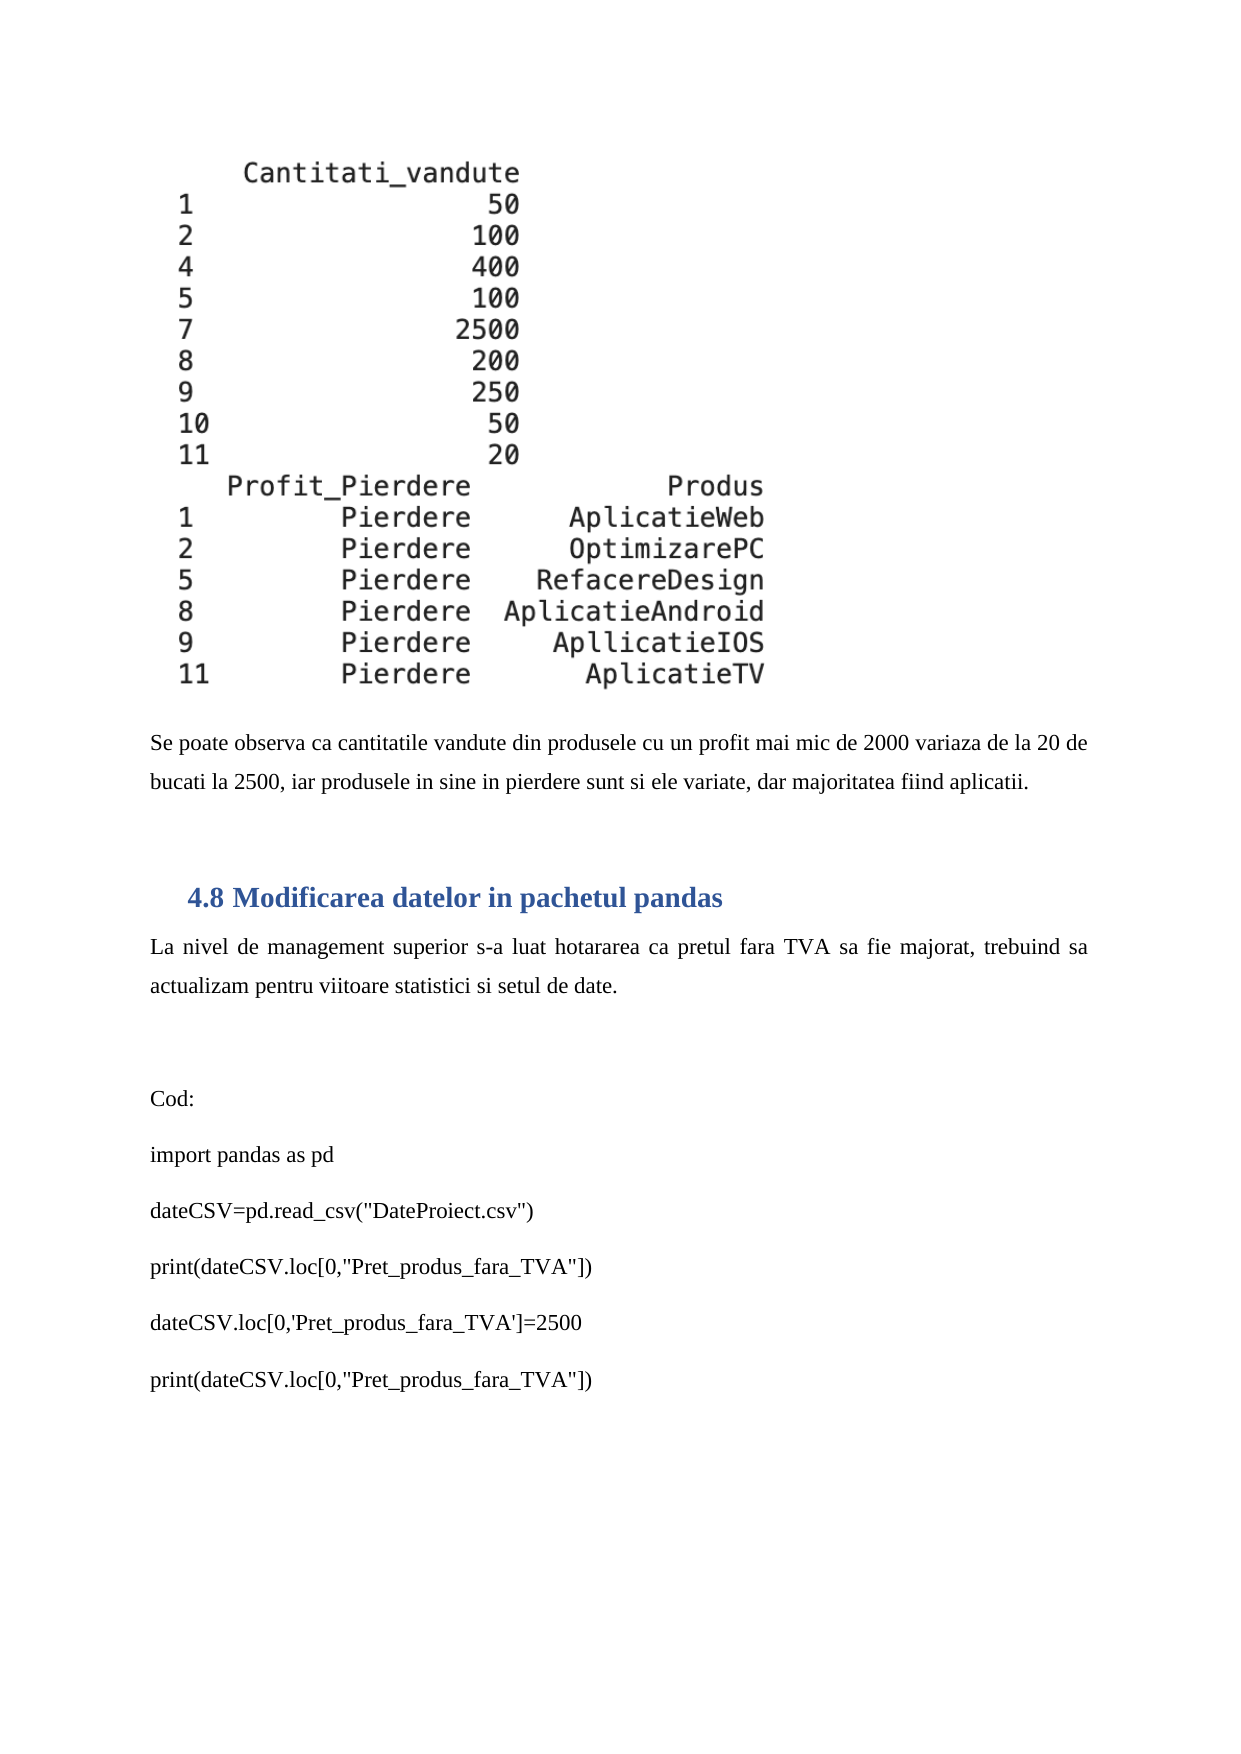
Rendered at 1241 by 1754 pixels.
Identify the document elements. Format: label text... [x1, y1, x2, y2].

text Cod: [150, 1085, 1090, 1111]
text Se poate observa ca cantitatile vandute din produsele cu un profit mai mic de 2000 variaza de la 20 de bucati la 2500, iar produsele in sine in pierdere sunt si ele variate, dar majoritatea fiind aplicatii. [150, 728, 1090, 794]
text print(dateCSV.loc[0,"Pret_produs_fara_TVA"]) [150, 1253, 1090, 1280]
text print(dateCSV.loc[0,"Pret_produs_fara_TVA"]) [150, 1366, 1090, 1392]
text dateCSV=pd.read_csv("DateProiect.csv") [150, 1197, 1090, 1223]
picture [150, 150, 940, 698]
text import pandas as pd [150, 1141, 1090, 1167]
list Modificarea datelor in pachetul pandas [187, 880, 1090, 914]
text dateCSV.loc[0,'Pret_produs_fara_TVA']=2500 [150, 1309, 1090, 1336]
text La nivel de management superior s-a luat hotararea ca pretul fara TVA sa fie majorat, trebuind sa actualizam pentru viitoare statistici si setul de date. [150, 933, 1090, 999]
